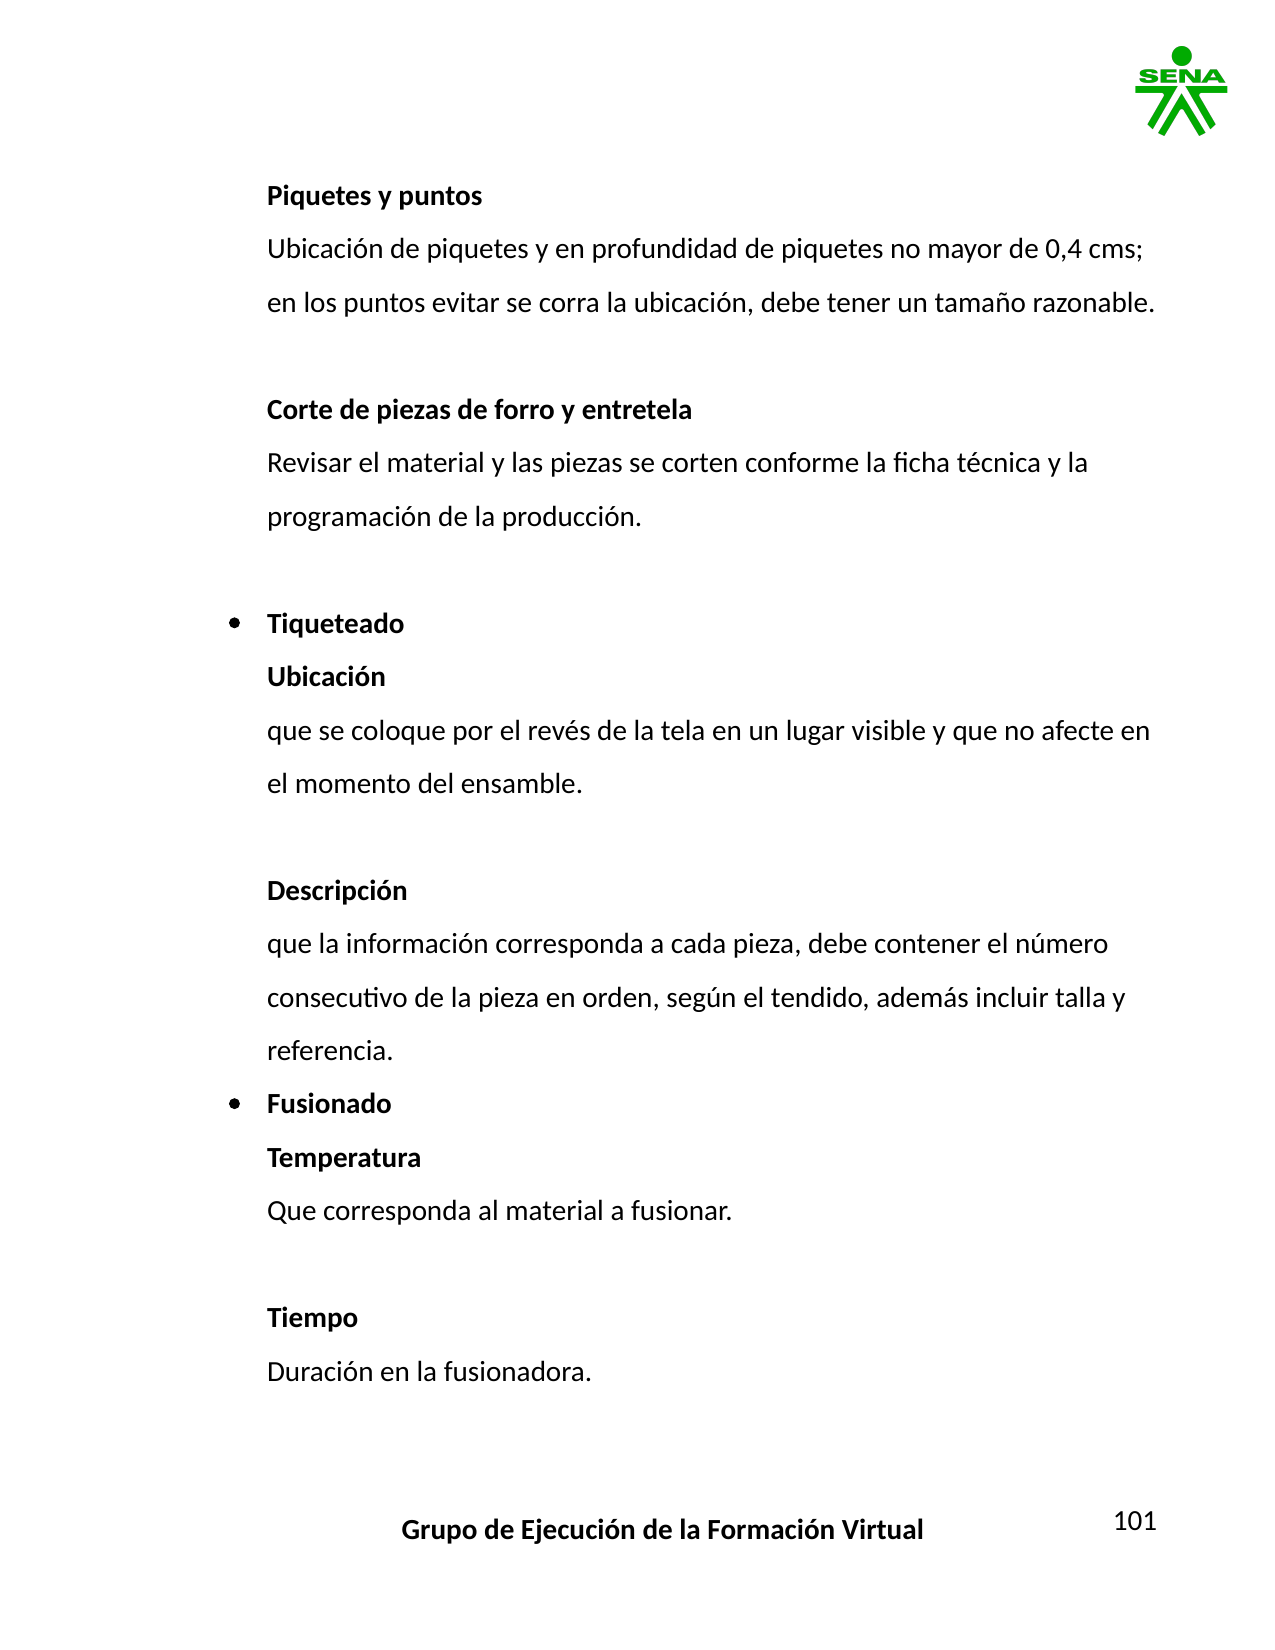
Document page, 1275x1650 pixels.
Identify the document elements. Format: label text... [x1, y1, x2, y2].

list Que corresponda al material a fusionar. [267, 1192, 1157, 1228]
list Tiqueteado [229, 605, 1157, 640]
list que se coloque por el revés de la tela en un lugar visible y que no afecte en el momento del ensamble. [267, 712, 1157, 801]
list Fusionado [229, 1086, 1157, 1121]
list Tiempo [267, 1299, 1157, 1335]
list Descripción [267, 872, 1157, 907]
picture [1135, 46, 1228, 136]
list Corte de piezas de forro y entretela [267, 391, 1157, 427]
list Ubicación de piquetes y en profundidad de piquetes no mayor de 0,4 cms; en los puntos evitar se corra la ubicación, debe tener un tamaño razonable. [267, 231, 1157, 320]
list Piquetes y puntos [267, 177, 1157, 213]
list que la información corresponda a cada pieza, debe contener el número consecutivo de la pieza en orden, según el tendido, además incluir talla y referencia. [267, 925, 1157, 1068]
list Revisar el material y las piezas se corten conforme la ficha técnica y la programación de la producción. [267, 444, 1157, 533]
list Temperatura [267, 1139, 1157, 1175]
list Ubicación [267, 658, 1157, 694]
list Duración en la fusionadora. [267, 1353, 1157, 1388]
